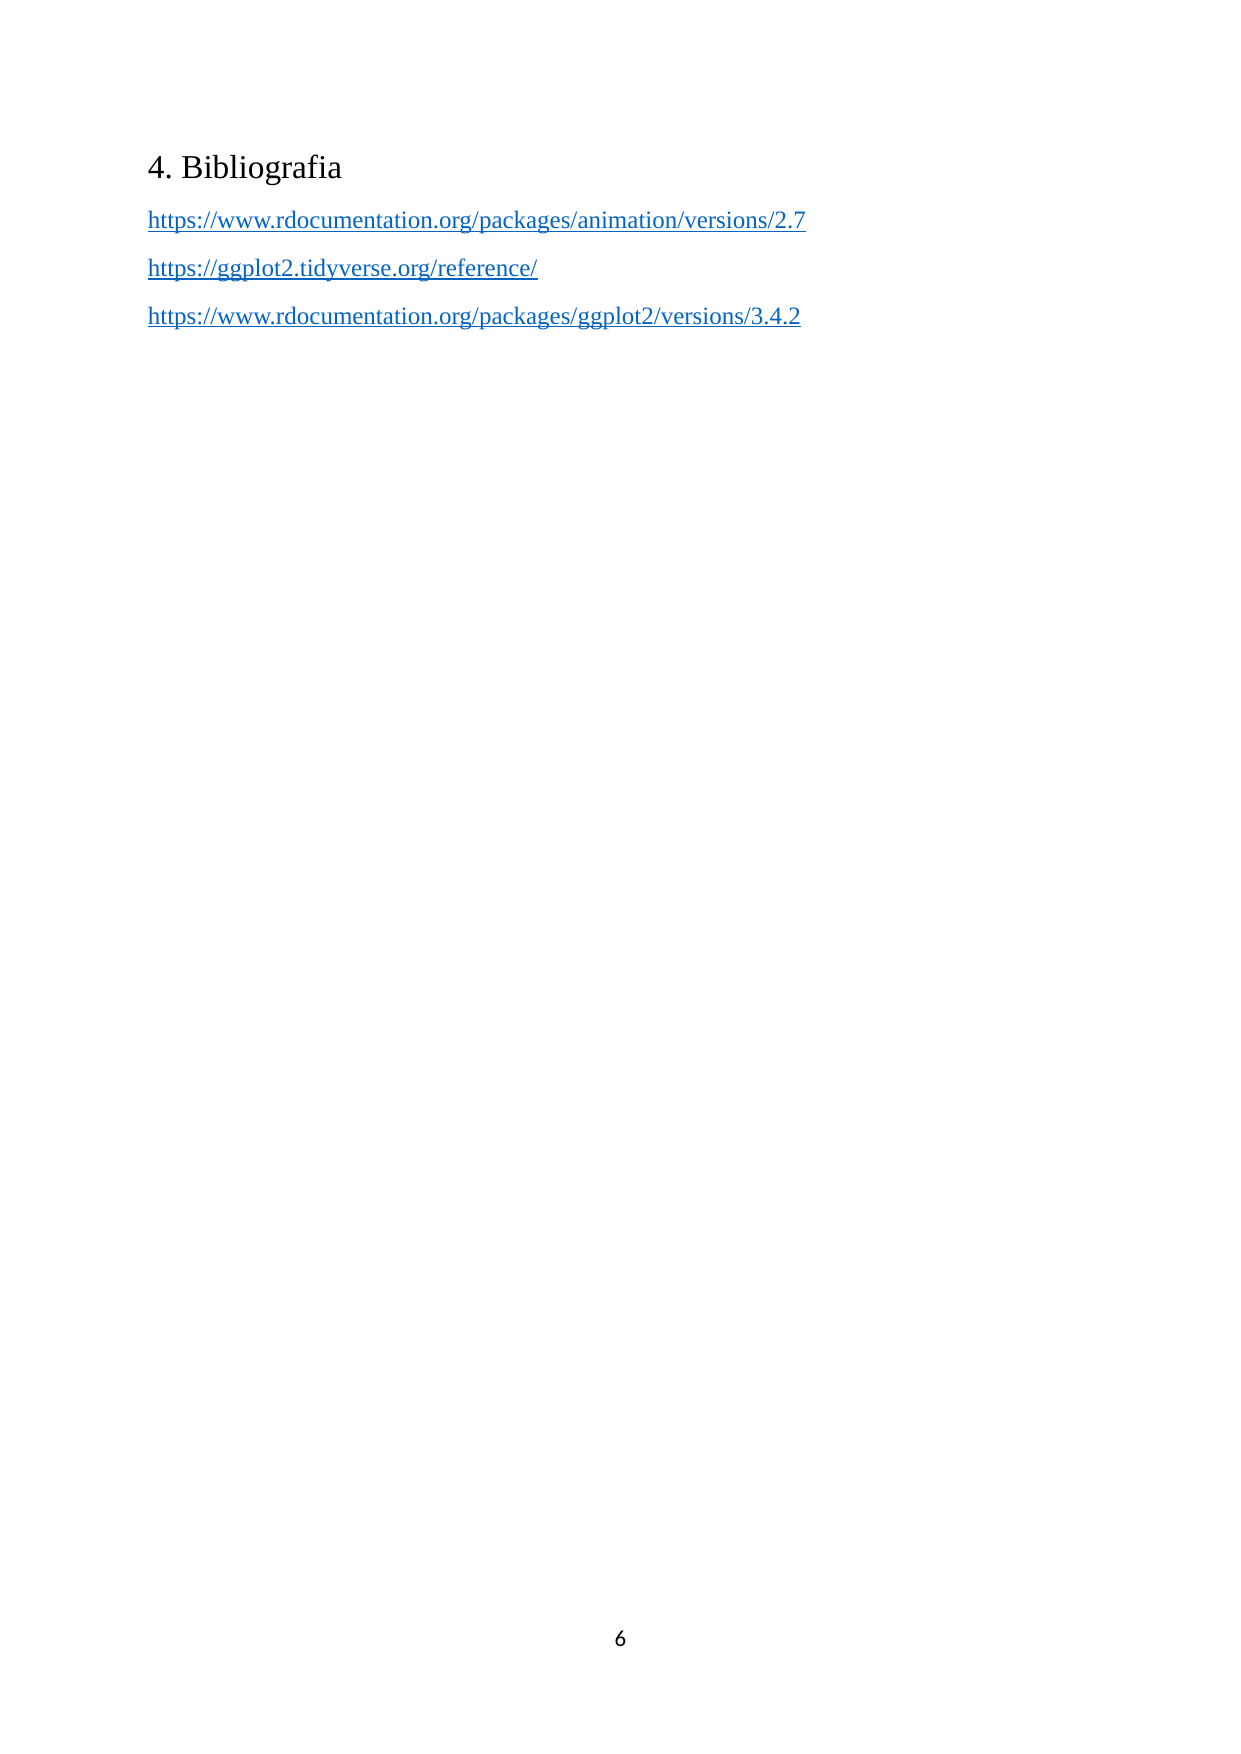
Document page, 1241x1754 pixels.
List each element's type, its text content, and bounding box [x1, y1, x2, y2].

text 4. Bibliografia [148, 148, 1093, 186]
text https://www.rdocumentation.org/packages/ggplot2/versions/3.4.2 [148, 301, 1093, 330]
text https://ggplot2.tidyverse.org/reference/ [148, 253, 1093, 282]
text https://www.rdocumentation.org/packages/animation/versions/2.7 [148, 206, 1093, 234]
